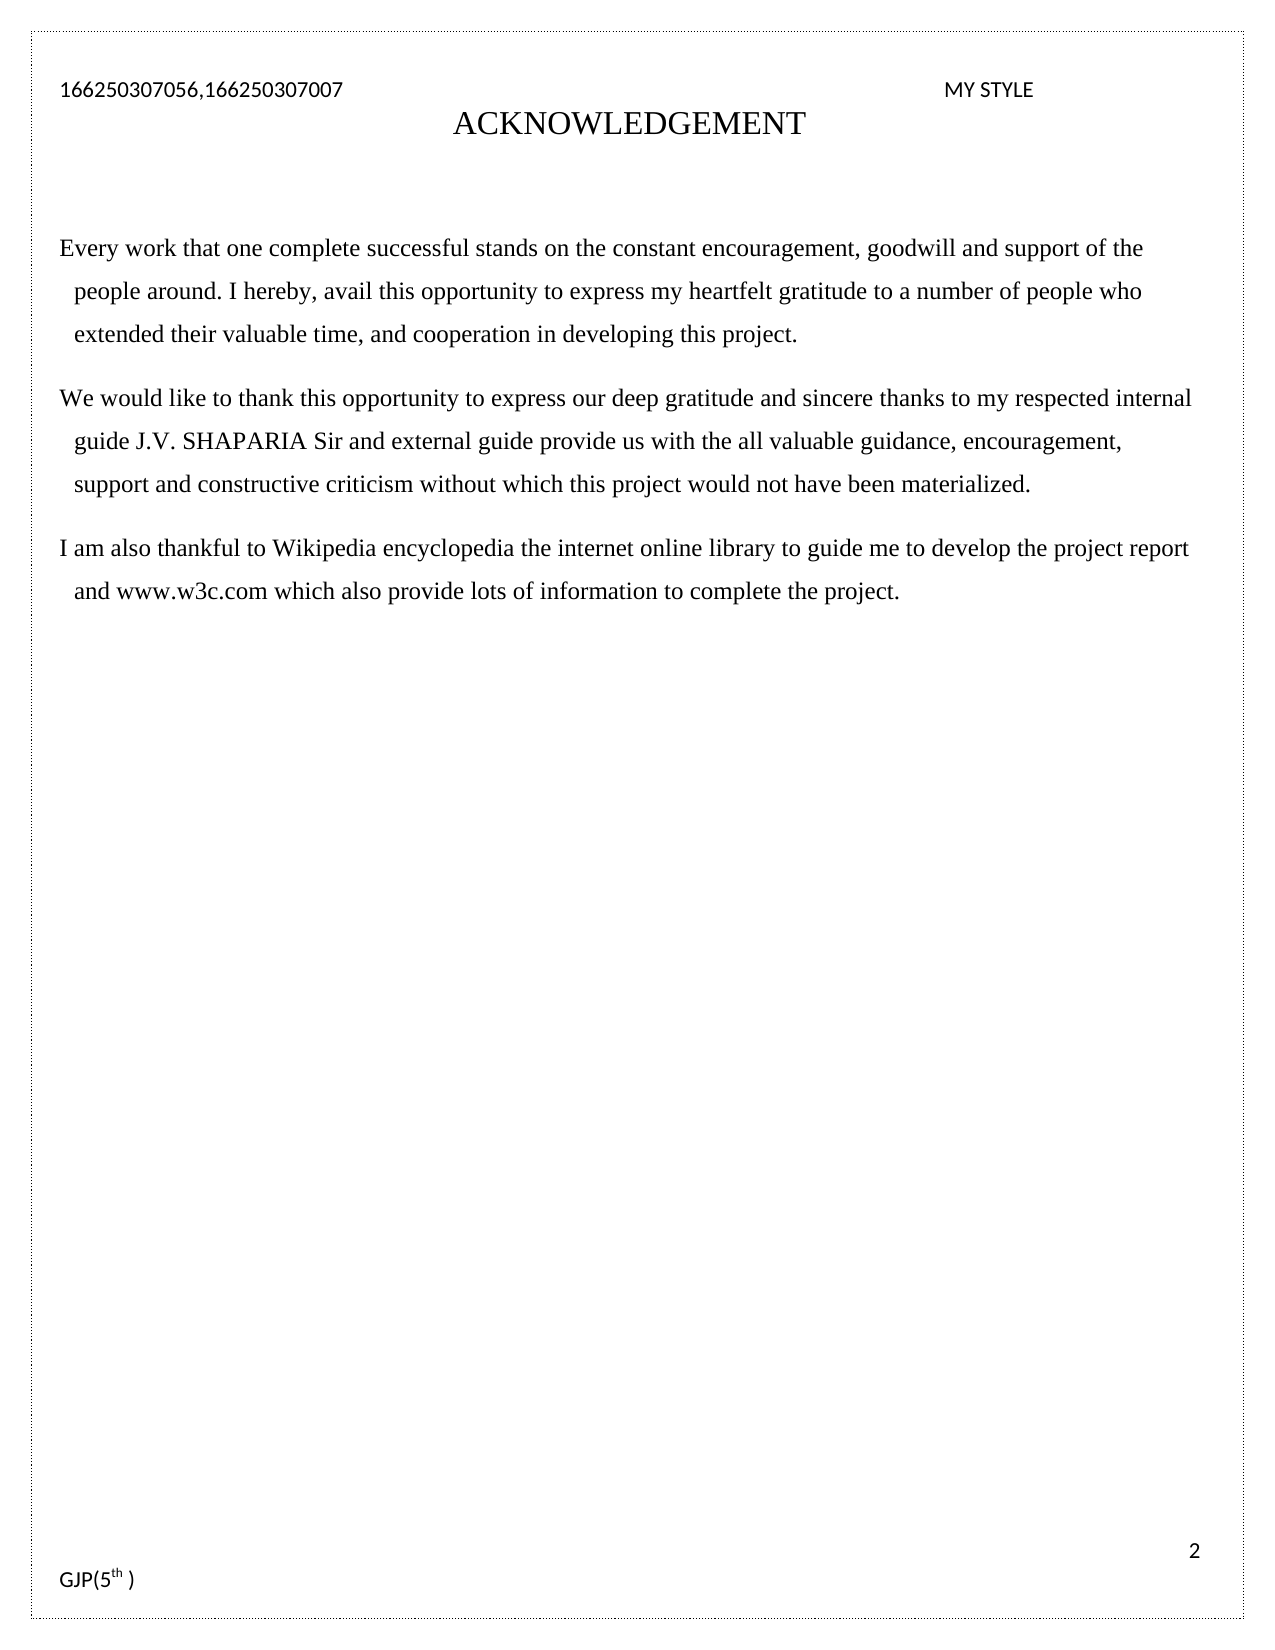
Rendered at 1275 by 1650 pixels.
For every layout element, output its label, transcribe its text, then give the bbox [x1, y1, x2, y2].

text I am also thankful to Wikipedia encyclopedia the internet online library to guide me to develop the project report and www.w3c.com which also provide lots of information to complete the project. [59, 533, 1200, 605]
text ACKNOWLEDGEMENT [59, 103, 1200, 141]
text We would like to thank this opportunity to express our deep gratitude and sincere thanks to my respected internal guide J.V. SHAPARIA Sir and external guide provide us with the all valuable guidance, encouragement, support and constructive criticism without which this project would not have been materialized. [59, 383, 1200, 498]
text Every work that one complete successful stands on the constant encouragement, goodwill and support of the people around. I hereby, avail this opportunity to express my heartfelt gratitude to a number of people who extended their valuable time, and cooperation in developing this project. [59, 233, 1200, 348]
